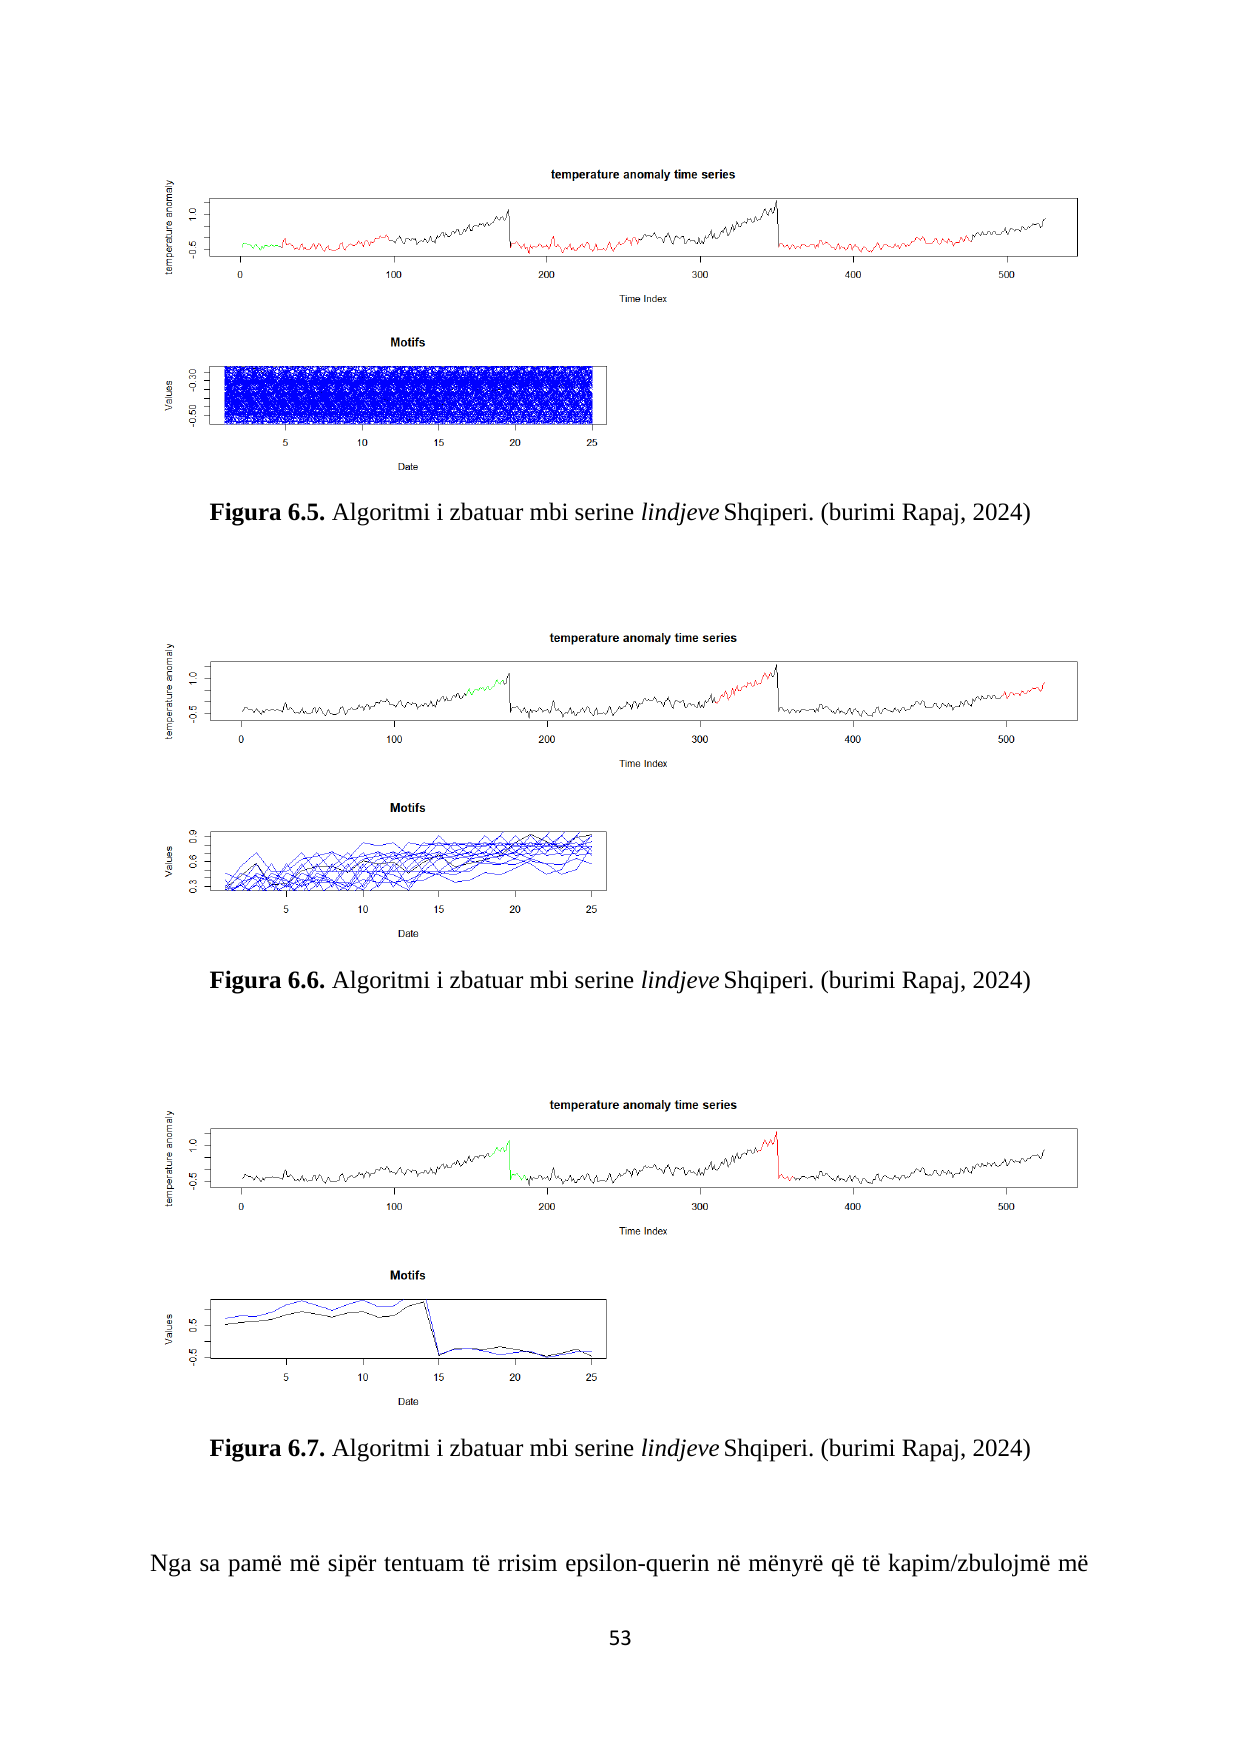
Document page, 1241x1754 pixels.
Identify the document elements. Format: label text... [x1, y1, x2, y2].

table_header [150, 613, 1090, 965]
text Figura 6.5. Algoritmi i zbatuar mbi serine lindjeve Shqiperi. (burimi Rapaj, 2024) [150, 497, 1090, 526]
picture [161, 612, 1091, 952]
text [150, 1548, 1090, 1576]
text Figura 6.6. Algoritmi i zbatuar mbi serine lindjeve Shqiperi. (burimi Rapaj, 2024) [150, 965, 1090, 994]
picture [161, 1080, 1091, 1420]
table_header [150, 150, 1090, 497]
text Figura 6.7. Algoritmi i zbatuar mbi serine lindjeve Shqiperi. (burimi Rapaj, 2024) [150, 1433, 1090, 1461]
table_header [150, 1080, 1090, 1433]
picture [161, 150, 1091, 485]
